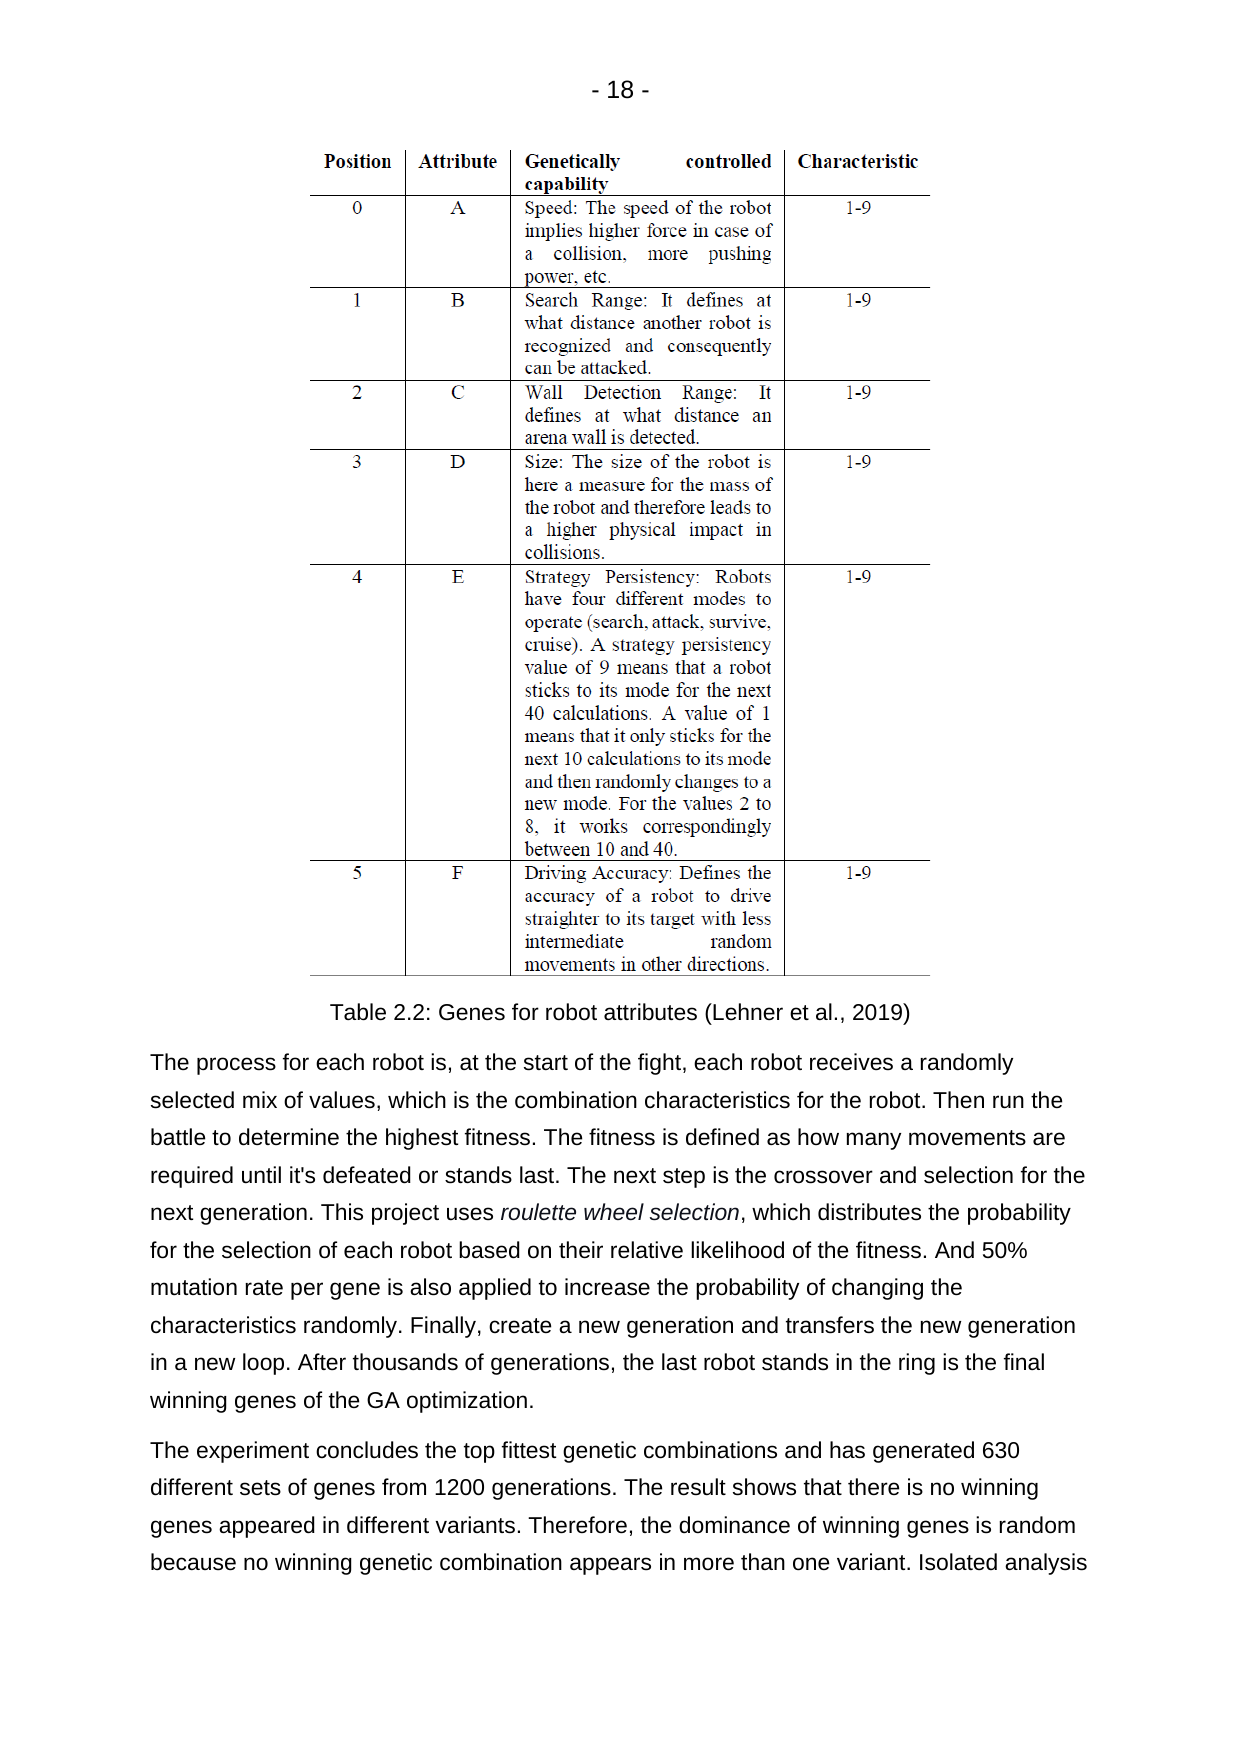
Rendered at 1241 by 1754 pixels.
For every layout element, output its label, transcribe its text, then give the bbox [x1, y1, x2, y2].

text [150, 1426, 1090, 1576]
text The process for each robot is, at the start of the fight, each robot receives a randomly selected mix of values, which is the combination characteristics for the robot. Then run the battle to determine the highest fitness. The fitness is defined as how many movements are required until it's defeated or stands last. The next step is the crossover and selection for the next generation. This project uses roulette wheel selection, which distributes the probability for the selection of each robot based on their relative likelihood of the fitness. And 50% mutation rate per gene is also applied to increase the probability of changing the characteristics randomly. Finally, create a new generation and transfers the new generation in a new loop. After thousands of generations, the last robot stands in the ring is the final winning genes of the GA optimization. [150, 1038, 1090, 1413]
picture [310, 150, 931, 976]
text Table 2.2: Genes for robot attributes (Lehner et al., 2019) [150, 988, 1090, 1026]
